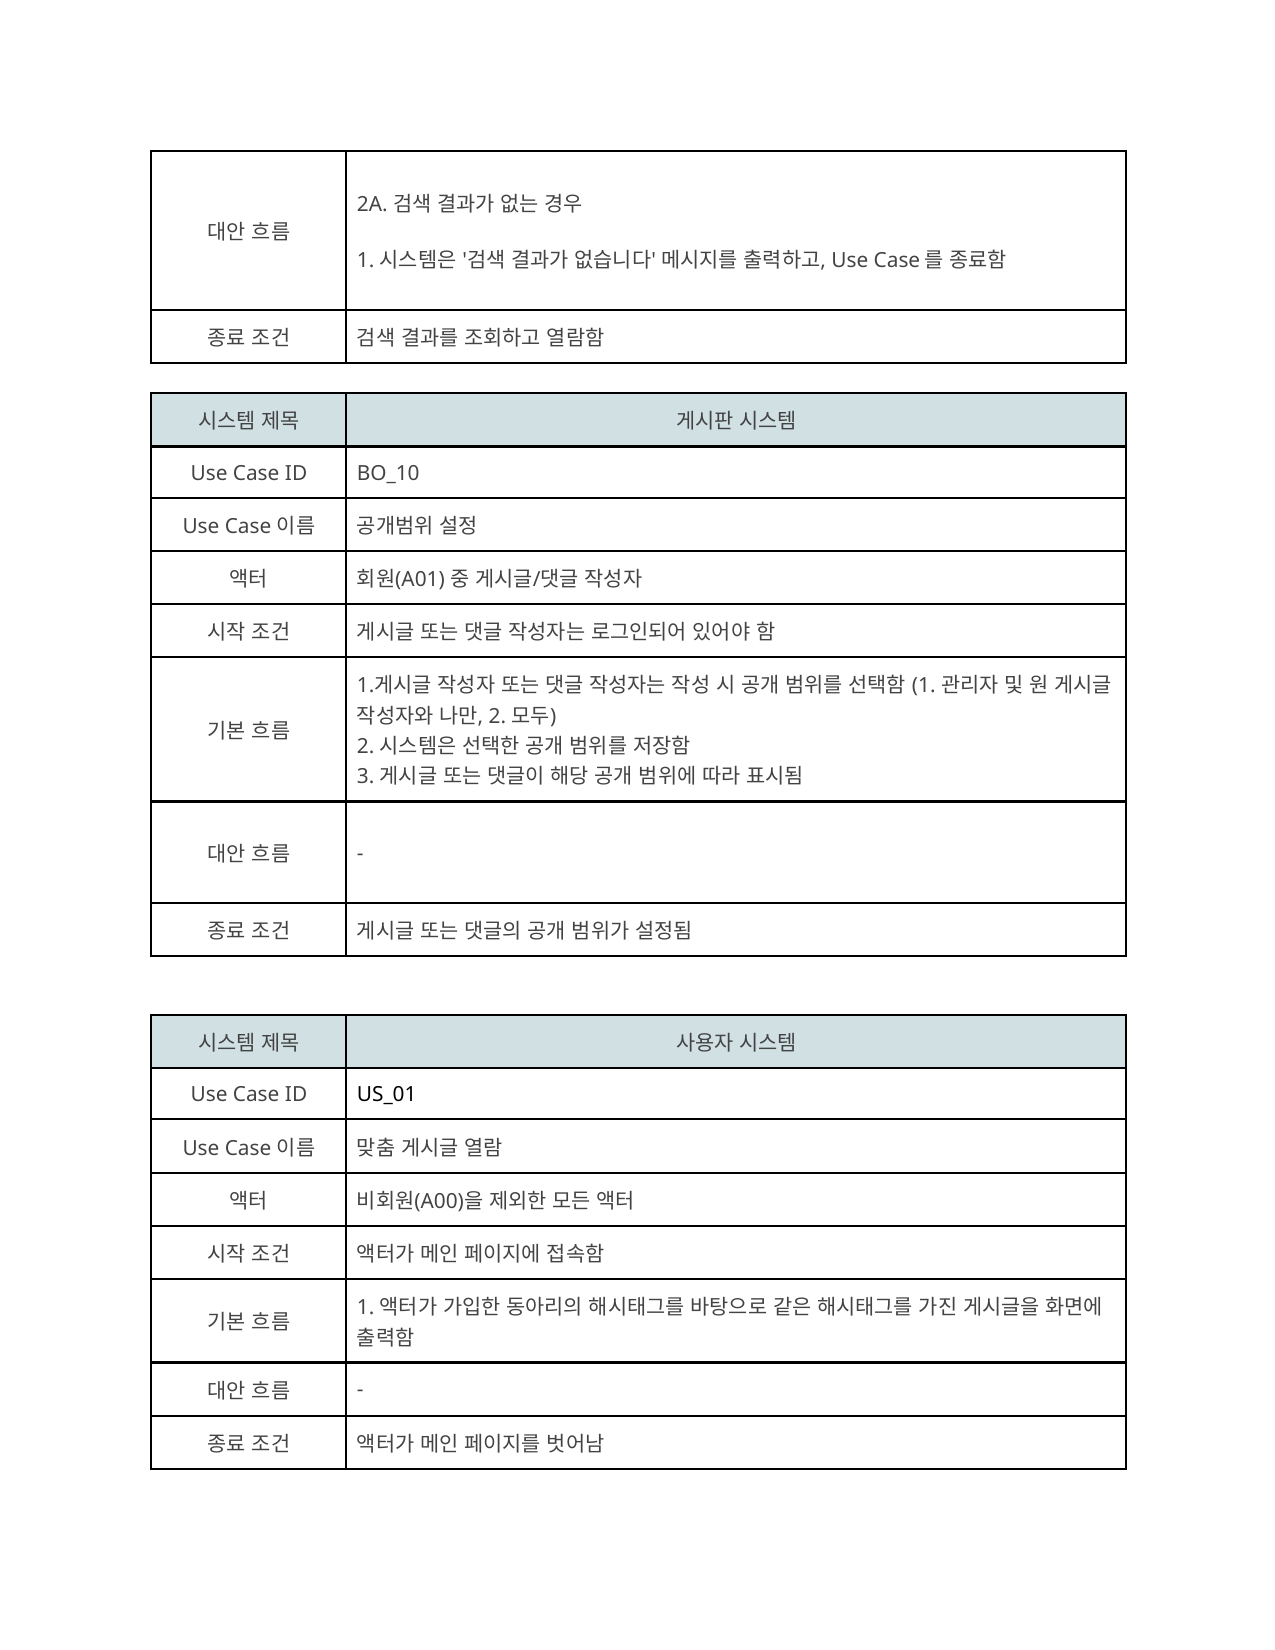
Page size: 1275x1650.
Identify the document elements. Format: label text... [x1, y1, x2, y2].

table_cell 검색 결과를 조회하고 열람함 [347, 311, 1125, 362]
table_cell - [347, 803, 1125, 902]
table_header 게시판 시스템 [347, 394, 1125, 445]
table_cell 2A. 검색 결과가 없는 경우 1. 시스템은 '검색 결과가 없습니다' 메시지를 출력하고, Use Case를 종료함 [347, 152, 1125, 308]
table_cell 대안 흐름 [152, 1364, 345, 1414]
table_cell 게시글 또는 댓글의 공개 범위가 설정됨 [347, 904, 1125, 955]
table_cell 맞춤 게시글 열람 [347, 1120, 1125, 1172]
table_cell 대안 흐름 [152, 803, 345, 902]
table_cell 대안 흐름 [152, 152, 345, 308]
table_cell 액터가 메인 페이지에 접속함 [347, 1227, 1125, 1278]
table_cell 1.게시글 작성자 또는 댓글 작성자는 작성 시 공개 범위를 선택함 (1. 관리자 및 원 게시글 작성자와 나만, 2. 모두) 2. 시스템은 선택한 공개 범위를 저장함 3. 게시글 또는 댓글이 해당 공개 범위에 따라 표시됨 [347, 658, 1125, 800]
table_cell 시작 조건 [152, 1227, 345, 1278]
table_header 시스템 제목 [152, 394, 345, 445]
table_cell Use Case 이름 [152, 1120, 345, 1172]
table_cell 종료 조건 [152, 311, 345, 362]
table_cell 액터가 메인 페이지를 벗어남 [347, 1417, 1125, 1468]
table_cell BO_10 [347, 448, 1125, 497]
table_cell 1. 액터가 가입한 동아리의 해시태그를 바탕으로 같은 해시태그를 가진 게시글을 화면에 출력함 [347, 1280, 1125, 1361]
table_cell 액터 [152, 1174, 345, 1225]
table_cell Use Case ID [152, 1069, 345, 1118]
table_cell Use Case 이름 [152, 499, 345, 550]
table_cell 액터 [152, 552, 345, 603]
table_cell 기본 흐름 [152, 1280, 345, 1361]
table_cell 종료 조건 [152, 904, 345, 955]
table_cell - [347, 1364, 1125, 1414]
table_cell 게시글 또는 댓글 작성자는 로그인되어 있어야 함 [347, 605, 1125, 656]
table_cell 종료 조건 [152, 1417, 345, 1468]
table_cell 비회원(A00)을 제외한 모든 액터 [347, 1174, 1125, 1225]
table_cell 기본 흐름 [152, 658, 345, 800]
table_cell 공개범위 설정 [347, 499, 1125, 550]
table_header 시스템 제목 [152, 1016, 345, 1067]
table_header 사용자 시스템 [347, 1016, 1125, 1067]
table_cell Use Case ID [152, 448, 345, 497]
table_cell US_01 [347, 1069, 1125, 1118]
table_cell 회원(A01) 중 게시글/댓글 작성자 [347, 552, 1125, 603]
table_cell 시작 조건 [152, 605, 345, 656]
